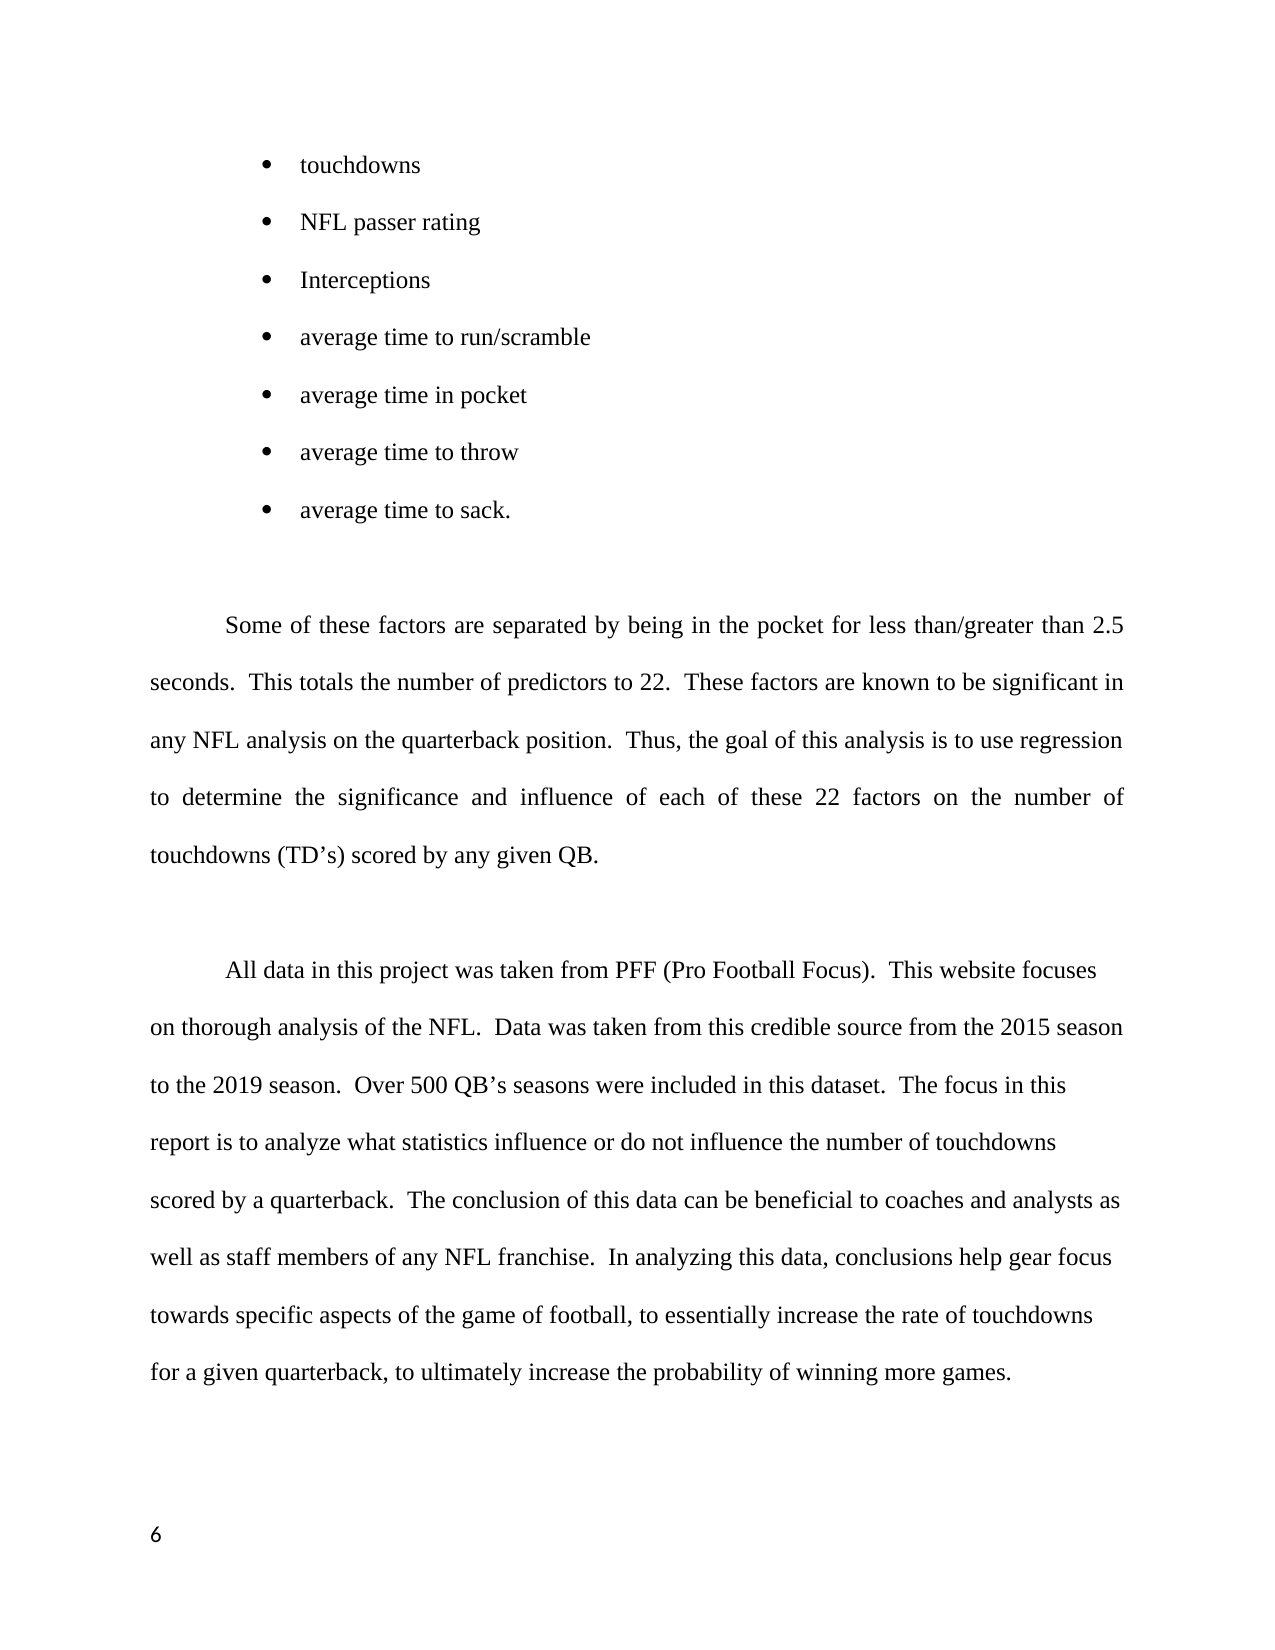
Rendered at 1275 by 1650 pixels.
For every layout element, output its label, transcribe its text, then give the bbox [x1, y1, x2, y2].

list average time to sack. [262, 495, 1125, 524]
text All data in this project was taken from PFF (Pro Football Focus). This website focuses on thorough analysis of the NFL. Data was taken from this credible source from the 2015 season to the 2019 season. Over 500 QB’s seasons were included in this dataset. The focus in this report is to analyze what statistics influence or do not influence the number of touchdowns scored by a quarterback. The conclusion of this data can be beneficial to coaches and analysts as well as staff members of any NFL franchise. In analyzing this data, conclusions help gear focus towards specific aspects of the game of football, to essentially increase the rate of touchdowns for a given quarterback, to ultimately increase the probability of winning more games. [150, 955, 1125, 1386]
list average time to throw [262, 437, 1125, 466]
text Some of these factors are separated by being in the pocket for less than/greater than 2.5 seconds. This totals the number of predictors to 22. These factors are known to be significant in any NFL analysis on the quarterback position. Thus, the goal of this analysis is to use regression to determine the significance and influence of each of these 22 factors on the number of touchdowns (TD’s) scored by any given QB. [150, 610, 1125, 869]
list touchdowns [262, 150, 1125, 179]
list Interceptions [262, 265, 1125, 294]
list average time to run/scramble [262, 322, 1125, 351]
list average time in pocket [262, 380, 1125, 409]
list NFL passer rating [262, 207, 1125, 236]
